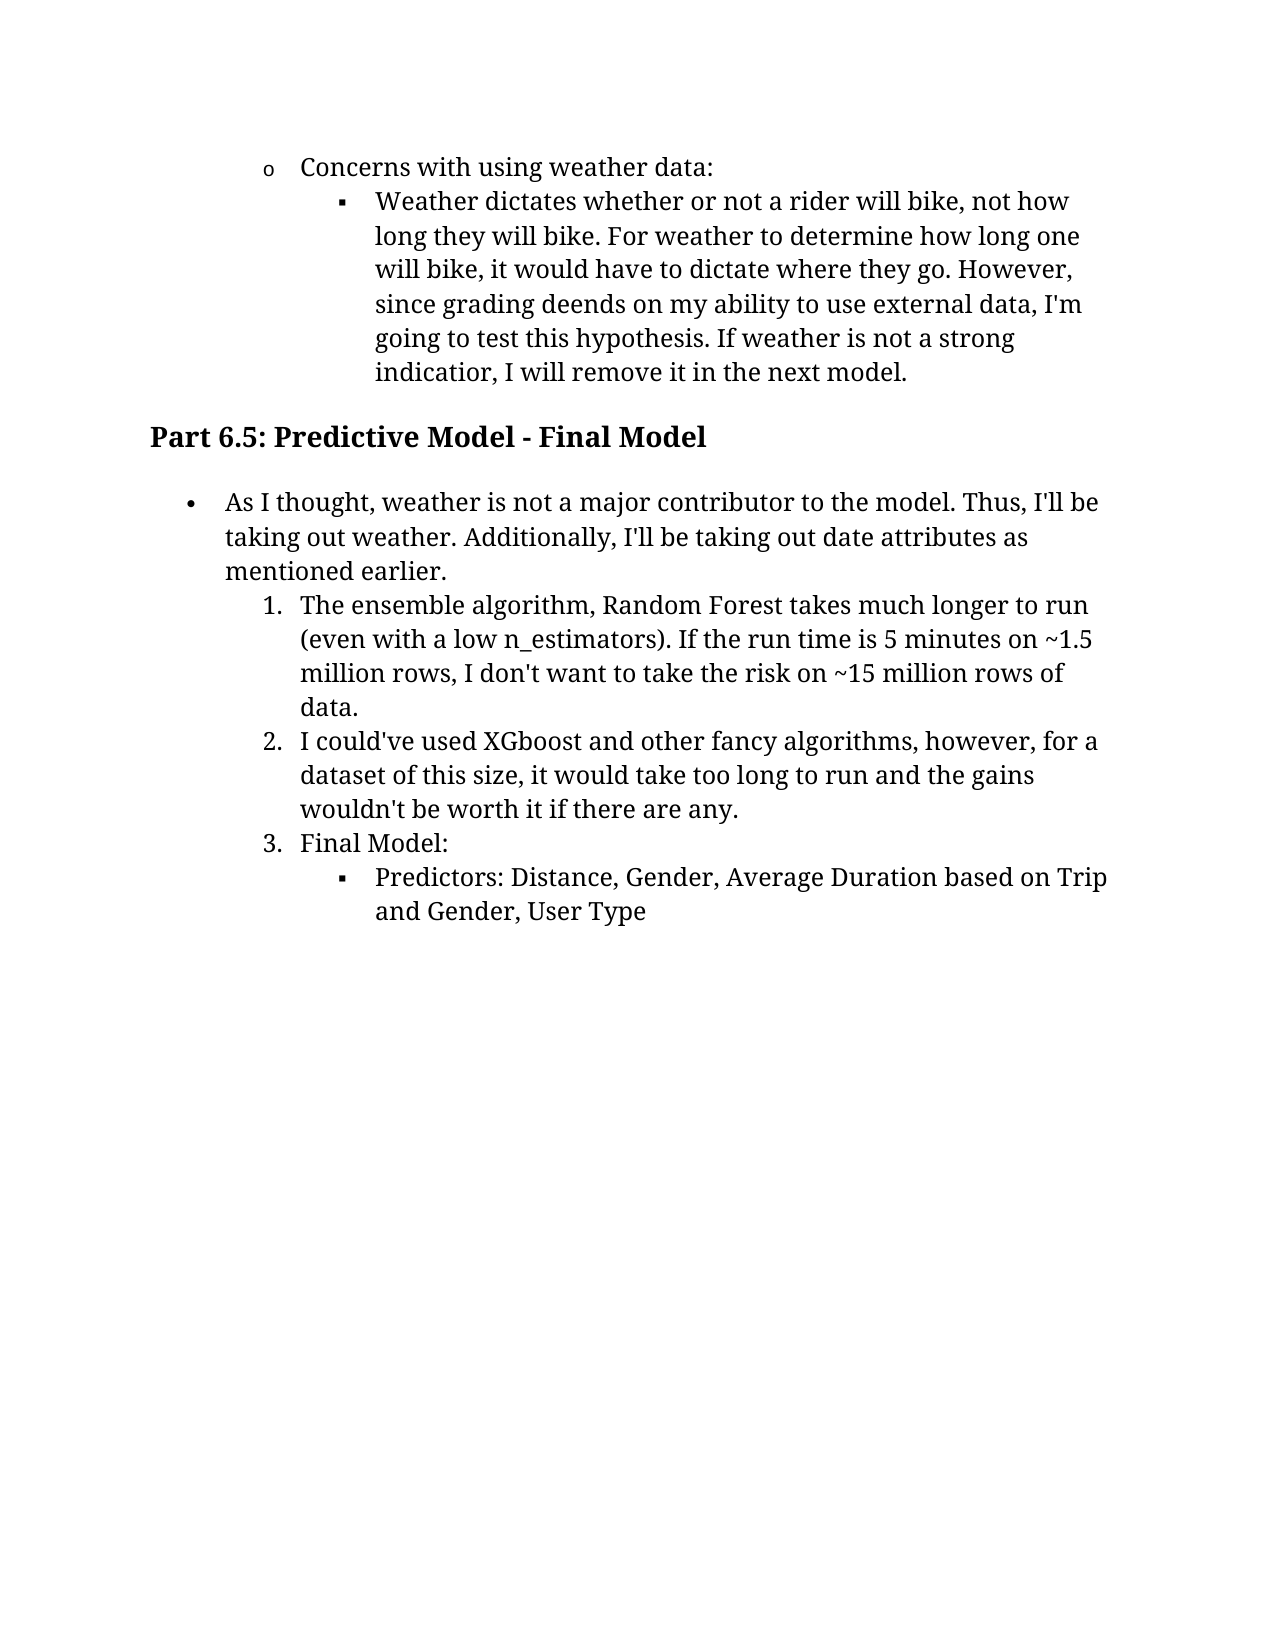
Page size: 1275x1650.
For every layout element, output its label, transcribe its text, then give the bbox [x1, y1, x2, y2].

list I could've used XGboost and other fancy algorithms, however, for a dataset of this size, it would take too long to run and the gains wouldn't be worth it if there are any. [262, 723, 1125, 826]
list Predictors: Distance, Gender, Average Duration based on Trip and Gender, User Type [337, 860, 1125, 928]
list Final Model: [262, 826, 1125, 860]
text Part 6.5: Predictive Model - Final Model [150, 418, 1125, 456]
list Concerns with using weather data: [262, 150, 1125, 184]
list The ensemble algorithm, Random Forest takes much longer to run (even with a low n_estimators). If the run time is 5 minutes on ~1.5 million rows, I don't want to take the risk on ~15 million rows of data. [262, 587, 1125, 723]
list As I thought, weather is not a major contributor to the model. Thus, I'll be taking out weather. Additionally, I'll be taking out date attributes as mentioned earlier. [187, 485, 1125, 587]
list Weather dictates whether or not a rider will bike, not how long they will bike. For weather to determine how long one will bike, it would have to dictate where they go. However, since grading deends on my ability to use external data, I'm going to test this hypothesis. If weather is not a strong indicatior, I will remove it in the next model. [337, 184, 1125, 388]
